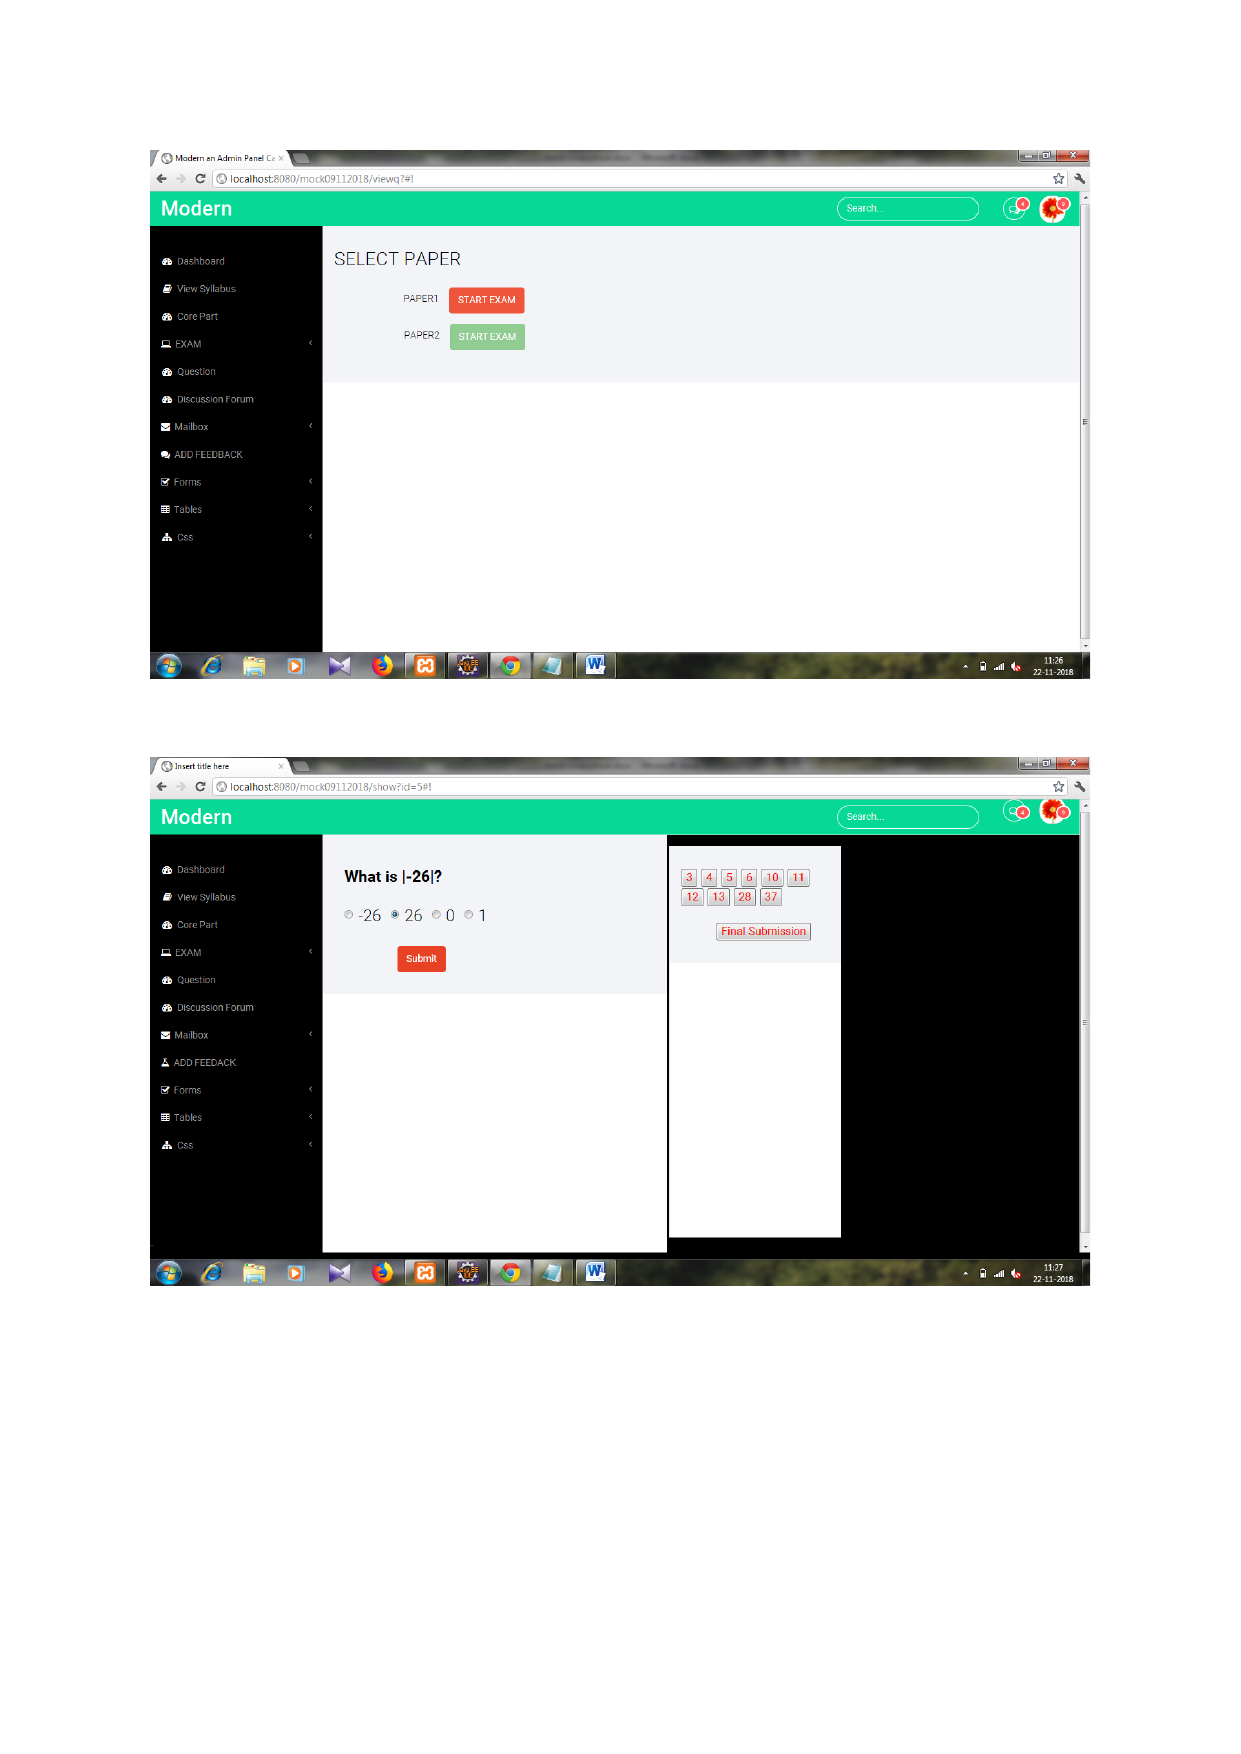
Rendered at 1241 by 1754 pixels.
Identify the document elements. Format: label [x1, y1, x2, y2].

picture [150, 757, 1091, 1286]
picture [150, 150, 1091, 679]
